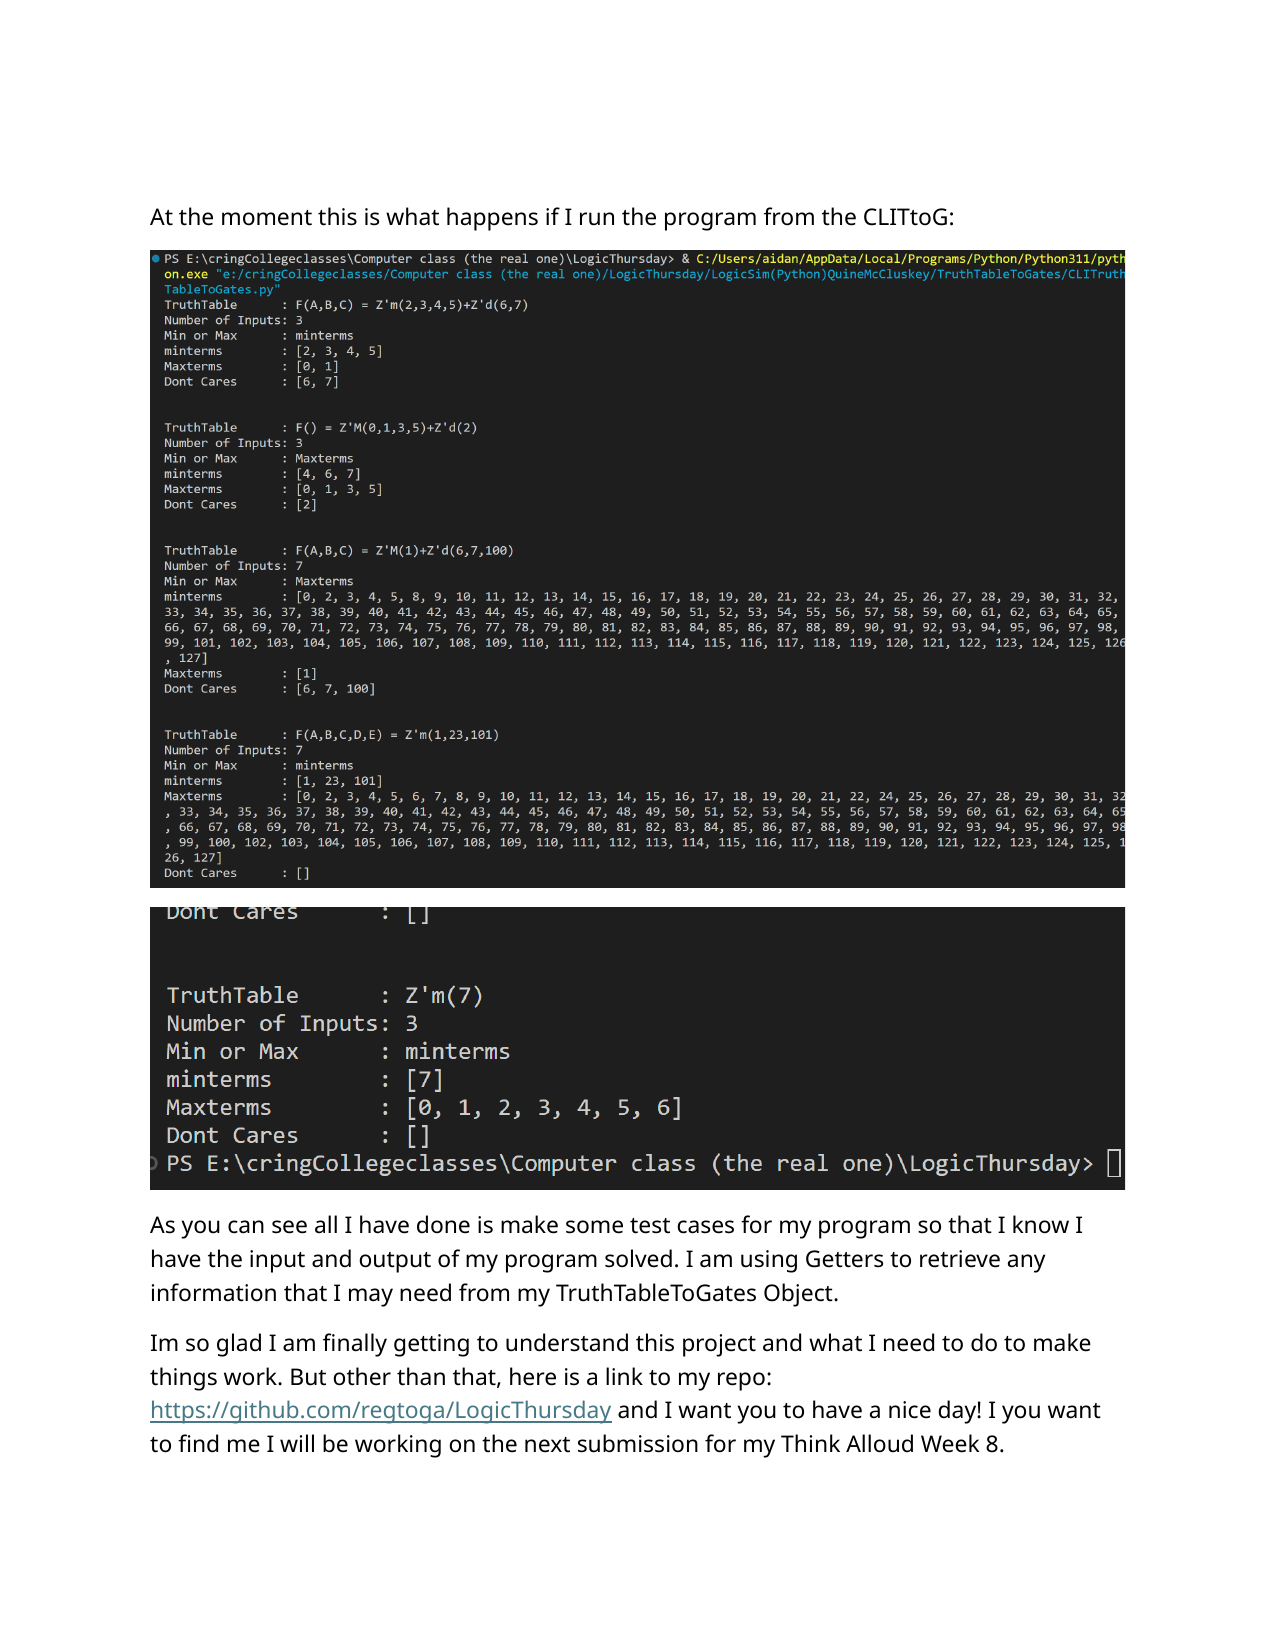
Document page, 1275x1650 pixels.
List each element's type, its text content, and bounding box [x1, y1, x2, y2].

text Im so glad I am finally getting to understand this project and what I need to do to make things work. But other than that, here is a link to my repo: https://github.com/regtoga/LogicThursday and I want you to have a nice day! I you want to find me I will be working on the next submission for my Think Alloud Week 8. [150, 1327, 1125, 1459]
picture [150, 907, 1125, 1190]
text As you can see all I have done is make some test cases for my program so that I know I have the input and output of my program solved. I am using Getters to retrieve any information that I may need from my TruthTableToGates Object. [150, 1209, 1125, 1308]
text At the moment this is what happens if I run the program from the CLITtoG: [150, 200, 1125, 232]
picture [150, 250, 1125, 888]
